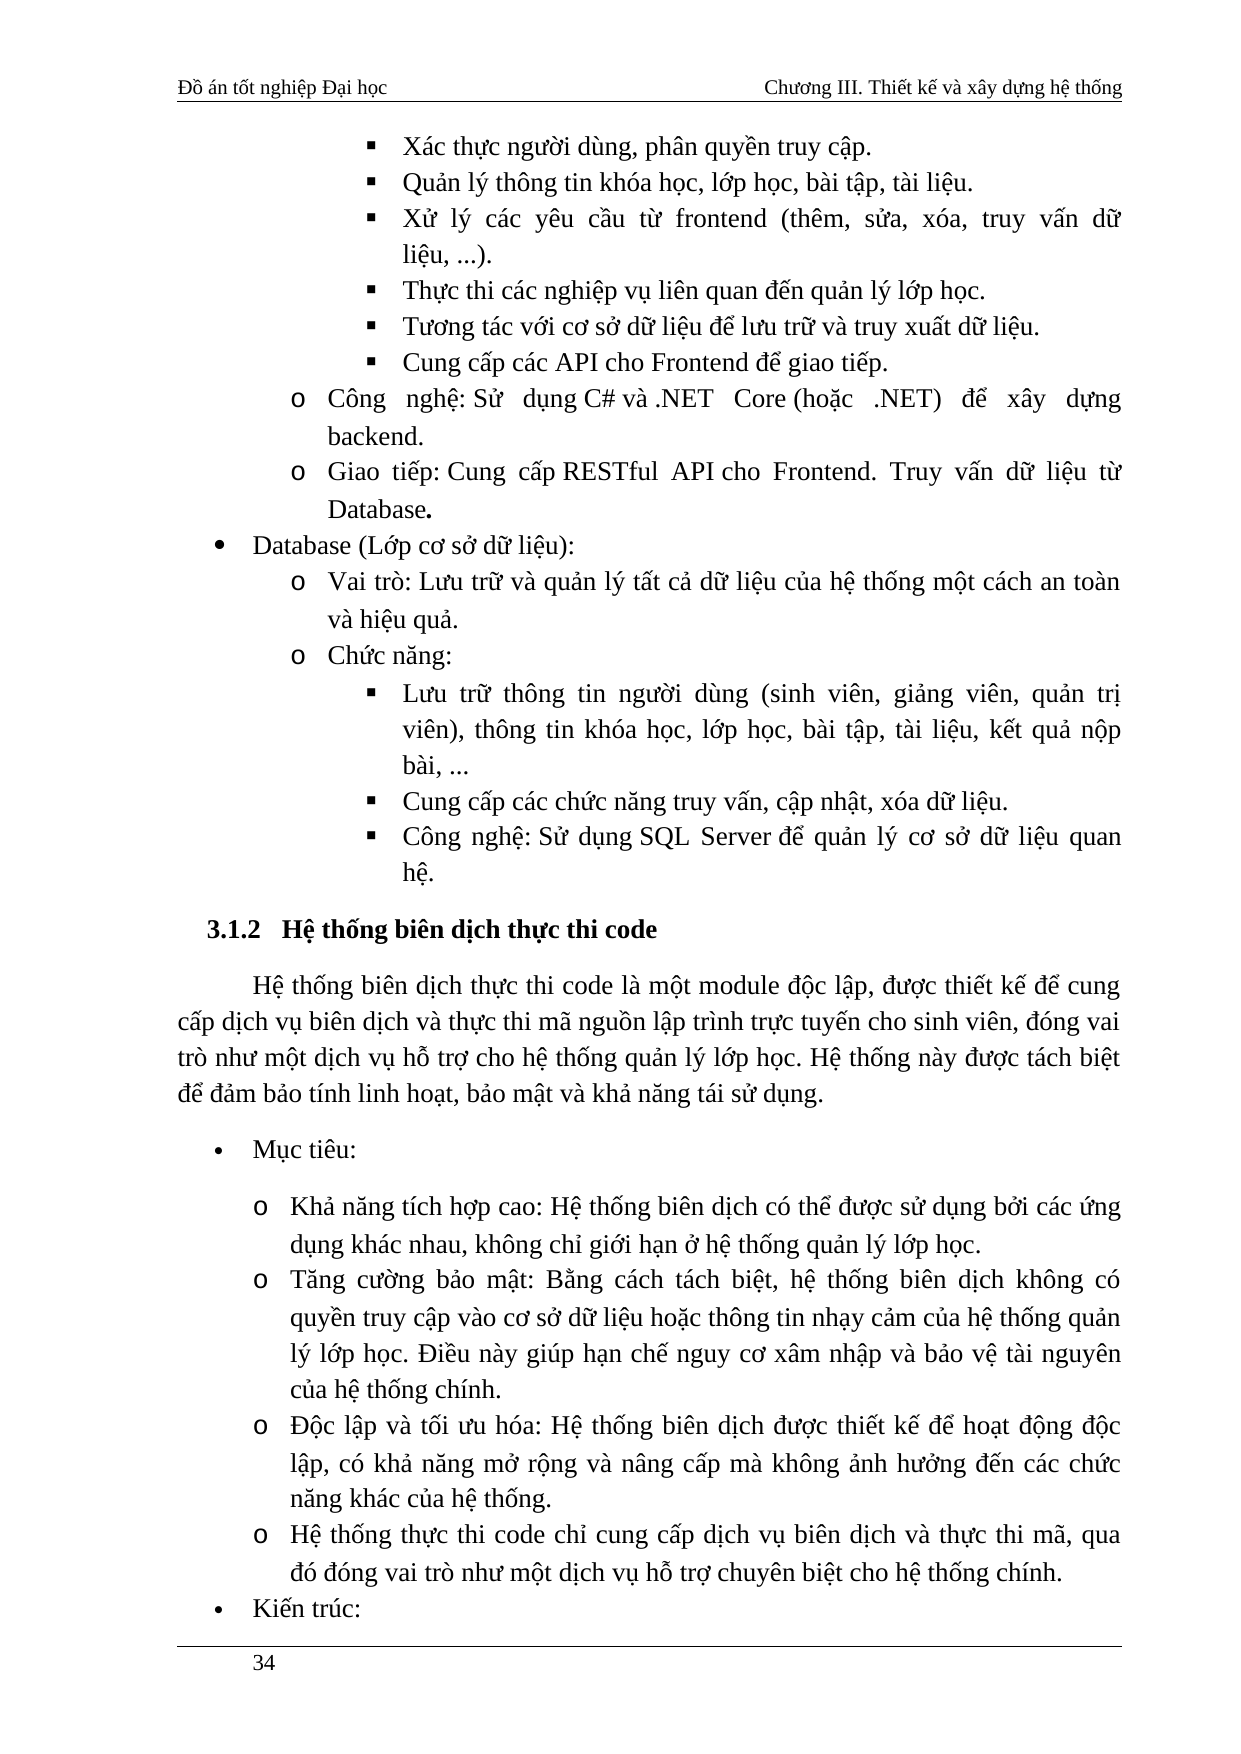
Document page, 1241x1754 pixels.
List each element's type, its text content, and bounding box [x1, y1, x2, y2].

list Tăng cường bảo mật: Bằng cách tách biệt, hệ thống biên dịch không có quyền truy cập vào cơ sở dữ liệu hoặc thông tin nhạy cảm của hệ thống quản lý lớp học. Điều này giúp hạn chế nguy cơ xâm nhập và bảo vệ tài nguyên của hệ thống chính. [252, 1263, 1122, 1404]
list Kiến trúc: [215, 1592, 1122, 1623]
list Cung cấp các chức năng truy vấn, cập nhật, xóa dữ liệu. [365, 784, 1122, 816]
subtitle Hệ thống biên dịch thực thi code [207, 913, 1122, 944]
list Hệ thống thực thi code chỉ cung cấp dịch vụ biên dịch và thực thi mã, qua đó đóng vai trò như một dịch vụ hỗ trợ chuyên biệt cho hệ thống chính. [252, 1518, 1122, 1587]
list Quản lý thông tin khóa học, lớp học, bài tập, tài liệu. [365, 166, 1122, 198]
list Độc lập và tối ưu hóa: Hệ thống biên dịch được thiết kế để hoạt động độc lập, có khả năng mở rộng và nâng cấp mà không ảnh hưởng đến các chức năng khác của hệ thống. [252, 1409, 1122, 1514]
list Mục tiêu: [215, 1133, 1122, 1164]
list Khả năng tích hợp cao: Hệ thống biên dịch có thể được sử dụng bởi các ứng dụng khác nhau, không chỉ giới hạn ở hệ thống quản lý lớp học. [252, 1190, 1122, 1259]
list Cung cấp các API cho Frontend để giao tiếp. [365, 346, 1122, 377]
list Công nghệ: Sử dụng SQL Server để quản lý cơ sở dữ liệu quan hệ. [365, 821, 1122, 887]
list Xử lý các yêu cầu từ frontend (thêm, sửa, xóa, truy vấn dữ liệu, ...). [365, 202, 1122, 269]
list Chức năng: [290, 639, 1122, 672]
list Database (Lớp cơ sở dữ liệu): [215, 529, 1122, 560]
list Giao tiếp: Cung cấp RESTful API cho Frontend. Truy vấn dữ liệu từ Database. [290, 455, 1122, 524]
list Xác thực người dùng, phân quyền truy cập. [365, 130, 1122, 162]
list Tương tác với cơ sở dữ liệu để lưu trữ và truy xuất dữ liệu. [365, 310, 1122, 341]
list Công nghệ: Sử dụng C# và .NET Core (hoặc .NET) để xây dựng backend. [290, 382, 1122, 451]
text Hệ thống biên dịch thực thi code là một module độc lập, được thiết kế để cung cấp dịch vụ biên dịch và thực thi mã nguồn lập trình trực tuyến cho sinh viên, đóng vai trò như một dịch vụ hỗ trợ cho hệ thống quản lý lớp học. Hệ thống này được tách biệt để đảm bảo tính linh hoạt, bảo mật và khả năng tái sử dụng. [177, 969, 1122, 1108]
list Thực thi các nghiệp vụ liên quan đến quản lý lớp học. [365, 274, 1122, 305]
list Vai trò: Lưu trữ và quản lý tất cả dữ liệu của hệ thống một cách an toàn và hiệu quả. [290, 565, 1122, 634]
list Lưu trữ thông tin người dùng (sinh viên, giảng viên, quản trị viên), thông tin khóa học, lớp học, bài tập, tài liệu, kết quả nộp bài, ... [365, 677, 1122, 780]
